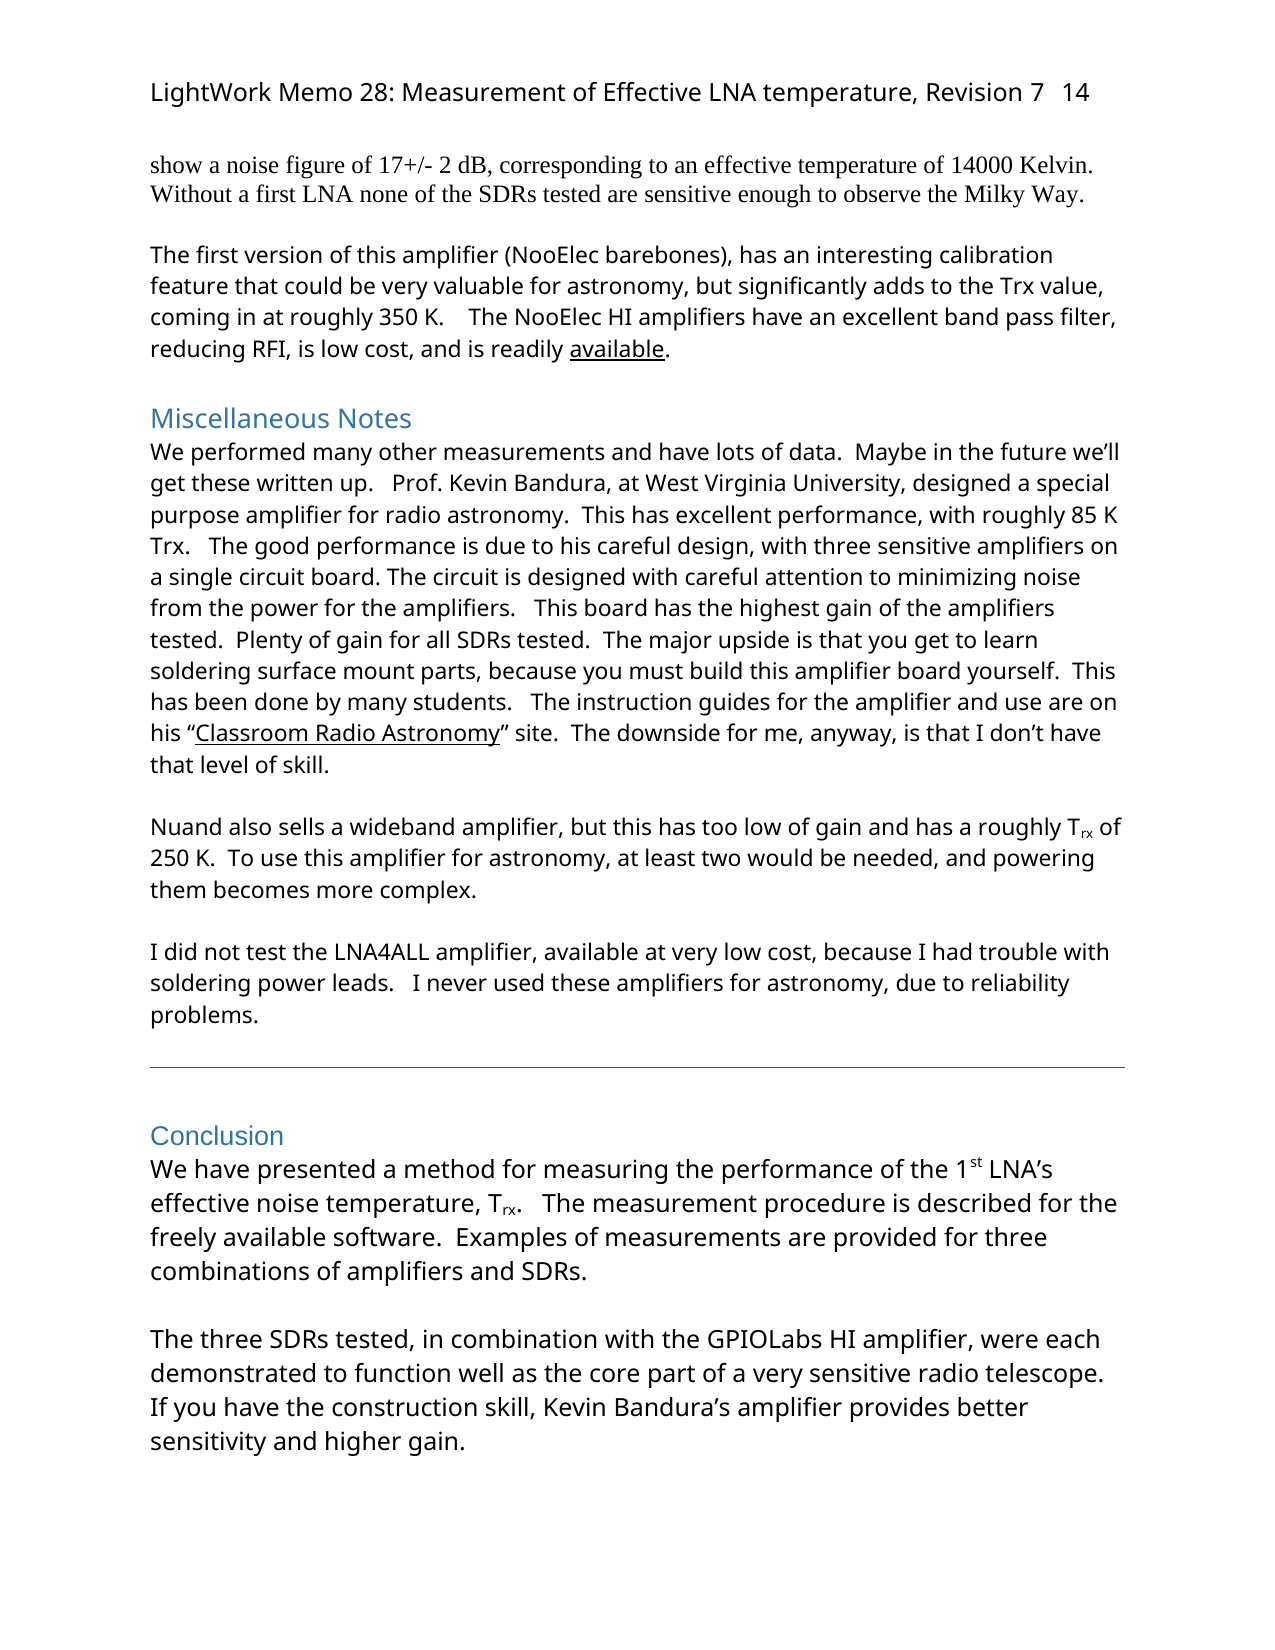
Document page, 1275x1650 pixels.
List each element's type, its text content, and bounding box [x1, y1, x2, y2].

text I did not test the LNA4ALL amplifier, available at very low cost, because I had trouble with soldering power leads. I never used these amplifiers for astronomy, due to reliability problems. [150, 936, 1125, 1030]
text The three SDRs tested, in combination with the GPIOLabs HI amplifier, were each demonstrated to function well as the core part of a very sensitive radio telescope. If you have the construction skill, Kevin Bandura’s amplifier provides better sensitivity and higher gain. [150, 1322, 1125, 1458]
text We performed many other measurements and have lots of data. Maybe in the future we’ll get these written up. Prof. Kevin Bandura, at West Virginia University, designed a special purpose amplifier for radio astronomy. This has excellent performance, with roughly 85 K Trx. The good performance is due to his careful design, with three sensitive amplifiers on a single circuit board. The circuit is designed with careful attention to minimizing noise from the power for the amplifiers. This board has the highest gain of the amplifiers tested. Plenty of gain for all SDRs tested. The major upside is that you get to learn soldering surface mount parts, because you must build this amplifier board yourself. This has been done by many students. The instruction guides for the amplifier and use are on his “Classroom Radio Astronomy” site. The downside for me, anyway, is that I don’t have that level of skill. [150, 436, 1125, 780]
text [150, 150, 1125, 207]
subtitle Miscellaneous Notes [150, 399, 1125, 436]
text We have presented a method for measuring the performance of the 1st LNA’s effective noise temperature, Trx. The measurement procedure is described for the freely available software. Examples of measurements are provided for three combinations of amplifiers and SDRs. [150, 1151, 1125, 1288]
text Nuand also sells a wideband amplifier, but this has too low of gain and has a roughly Trx of 250 K. To use this amplifier for astronomy, at least two would be needed, and powering them becomes more complex. [150, 811, 1125, 905]
subtitle Conclusion [150, 1120, 1125, 1151]
text The first version of this amplifier (NooElec barebones), has an interesting calibration feature that could be very valuable for astronomy, but significantly adds to the Trx value, coming in at roughly 350 K. The NooElec HI amplifiers have an excellent band pass filter, reducing RFI, is low cost, and is readily available. [150, 239, 1125, 364]
